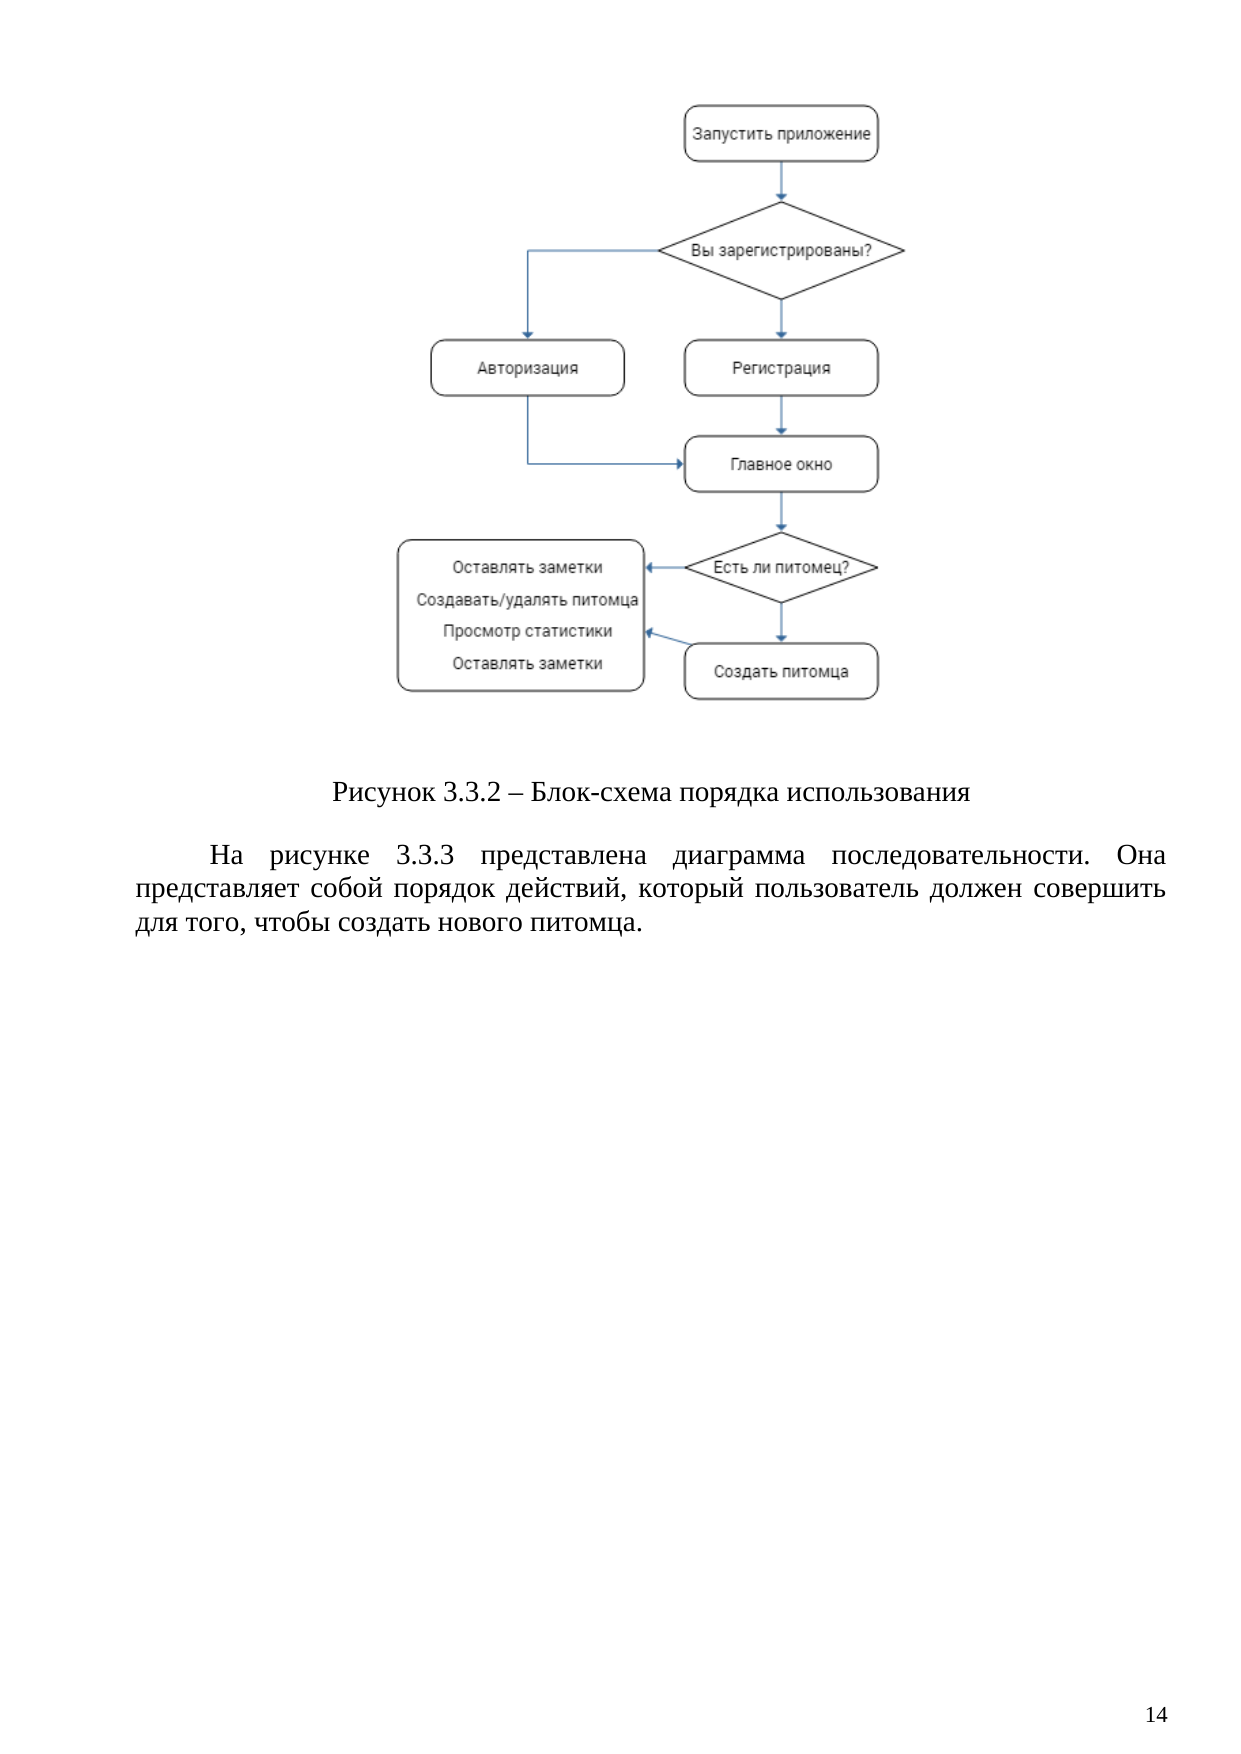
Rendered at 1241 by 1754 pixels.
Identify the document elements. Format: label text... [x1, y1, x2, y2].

text На рисунке 3.3.3 представлена диаграмма последовательности. Она представляет собой порядок действий, который пользователь должен совершить для того, чтобы создать нового питомца. [135, 837, 1167, 938]
picture [364, 72, 938, 733]
text Рисунок 3.3.2 – Блок-схема порядка использования [135, 774, 1167, 808]
